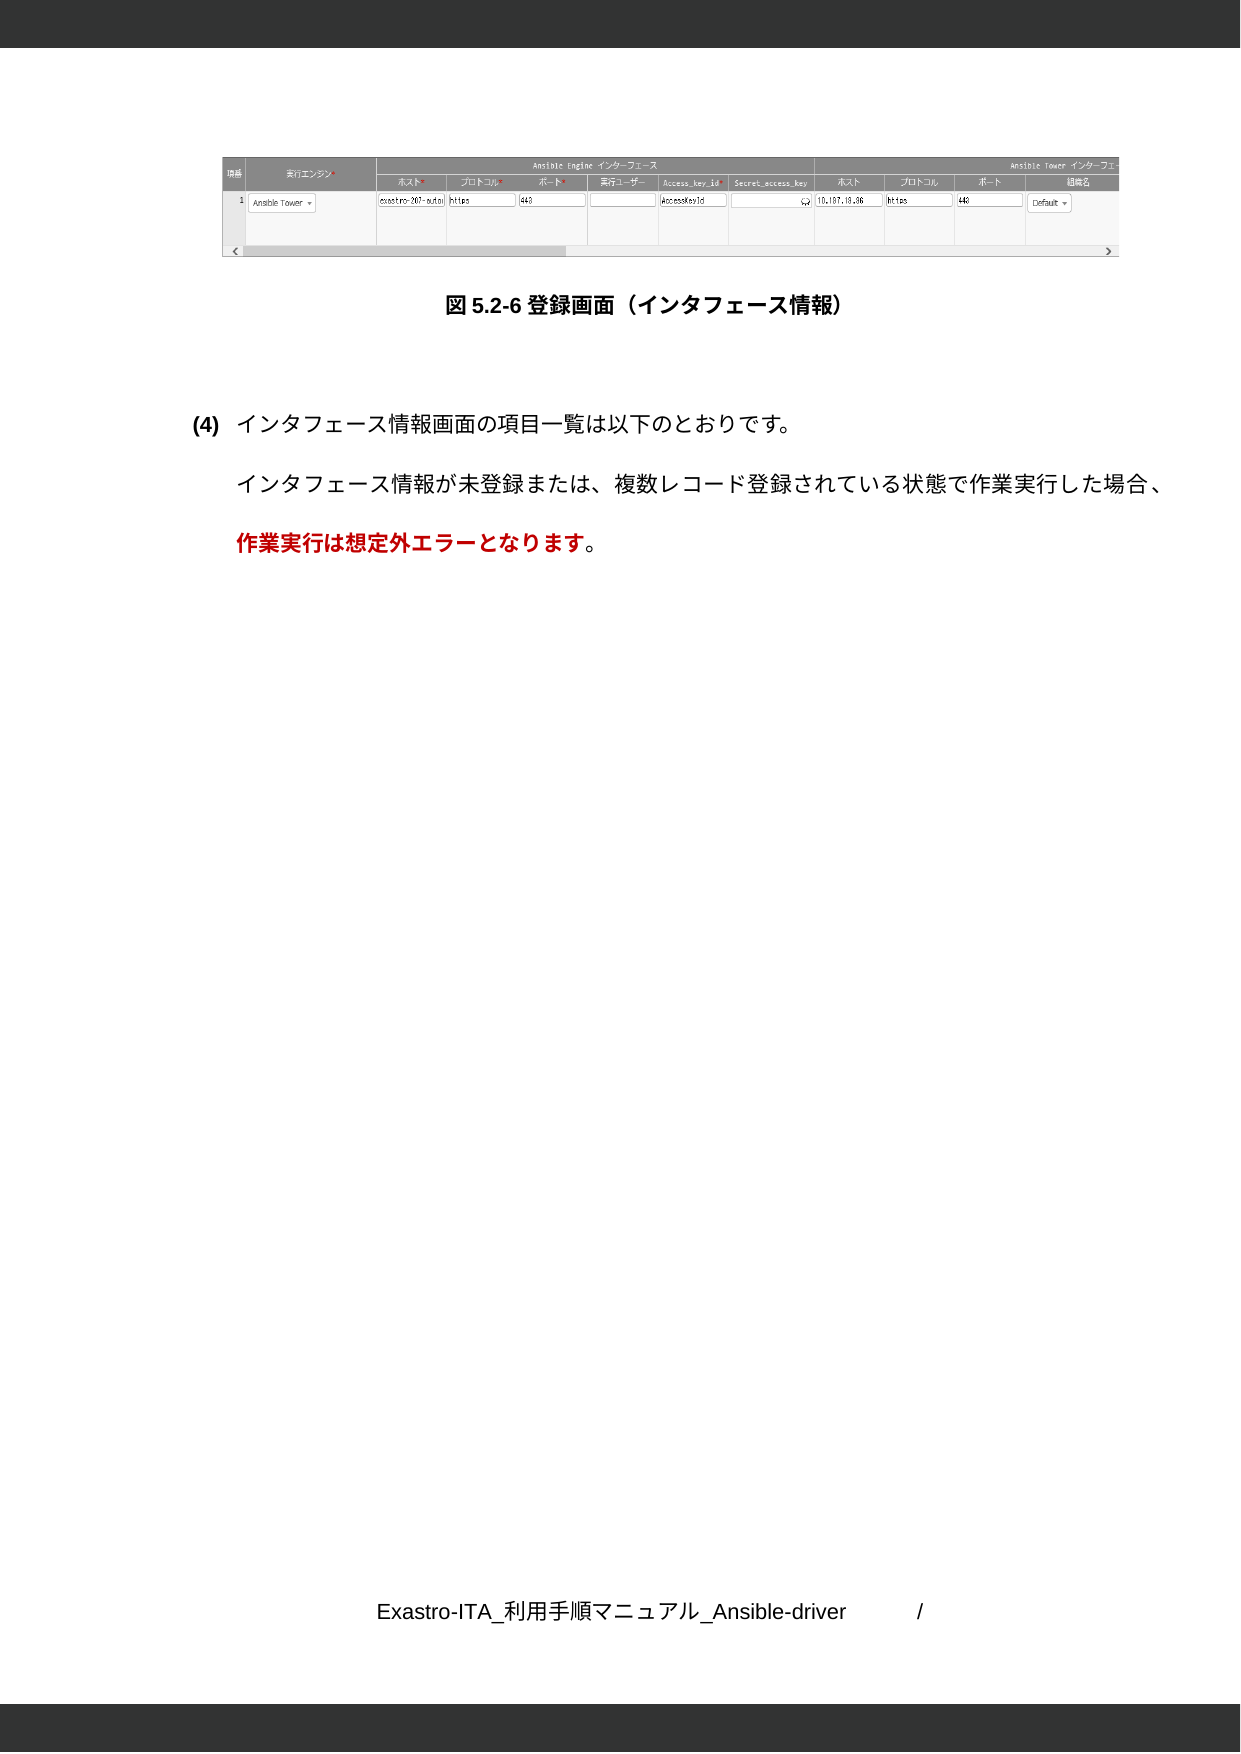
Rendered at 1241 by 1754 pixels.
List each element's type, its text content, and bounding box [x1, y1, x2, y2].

picture [221, 155, 1120, 257]
picture [0, 0, 1241, 48]
text インタフェース情報画面の項目一覧は以下のとおりです。 インタフェース情報が未登録または、複数レコード登録されている状態で作業実行した場合、作業実行は想定外エラーとなります。 [192, 393, 1152, 572]
picture [0, 1704, 1241, 1752]
